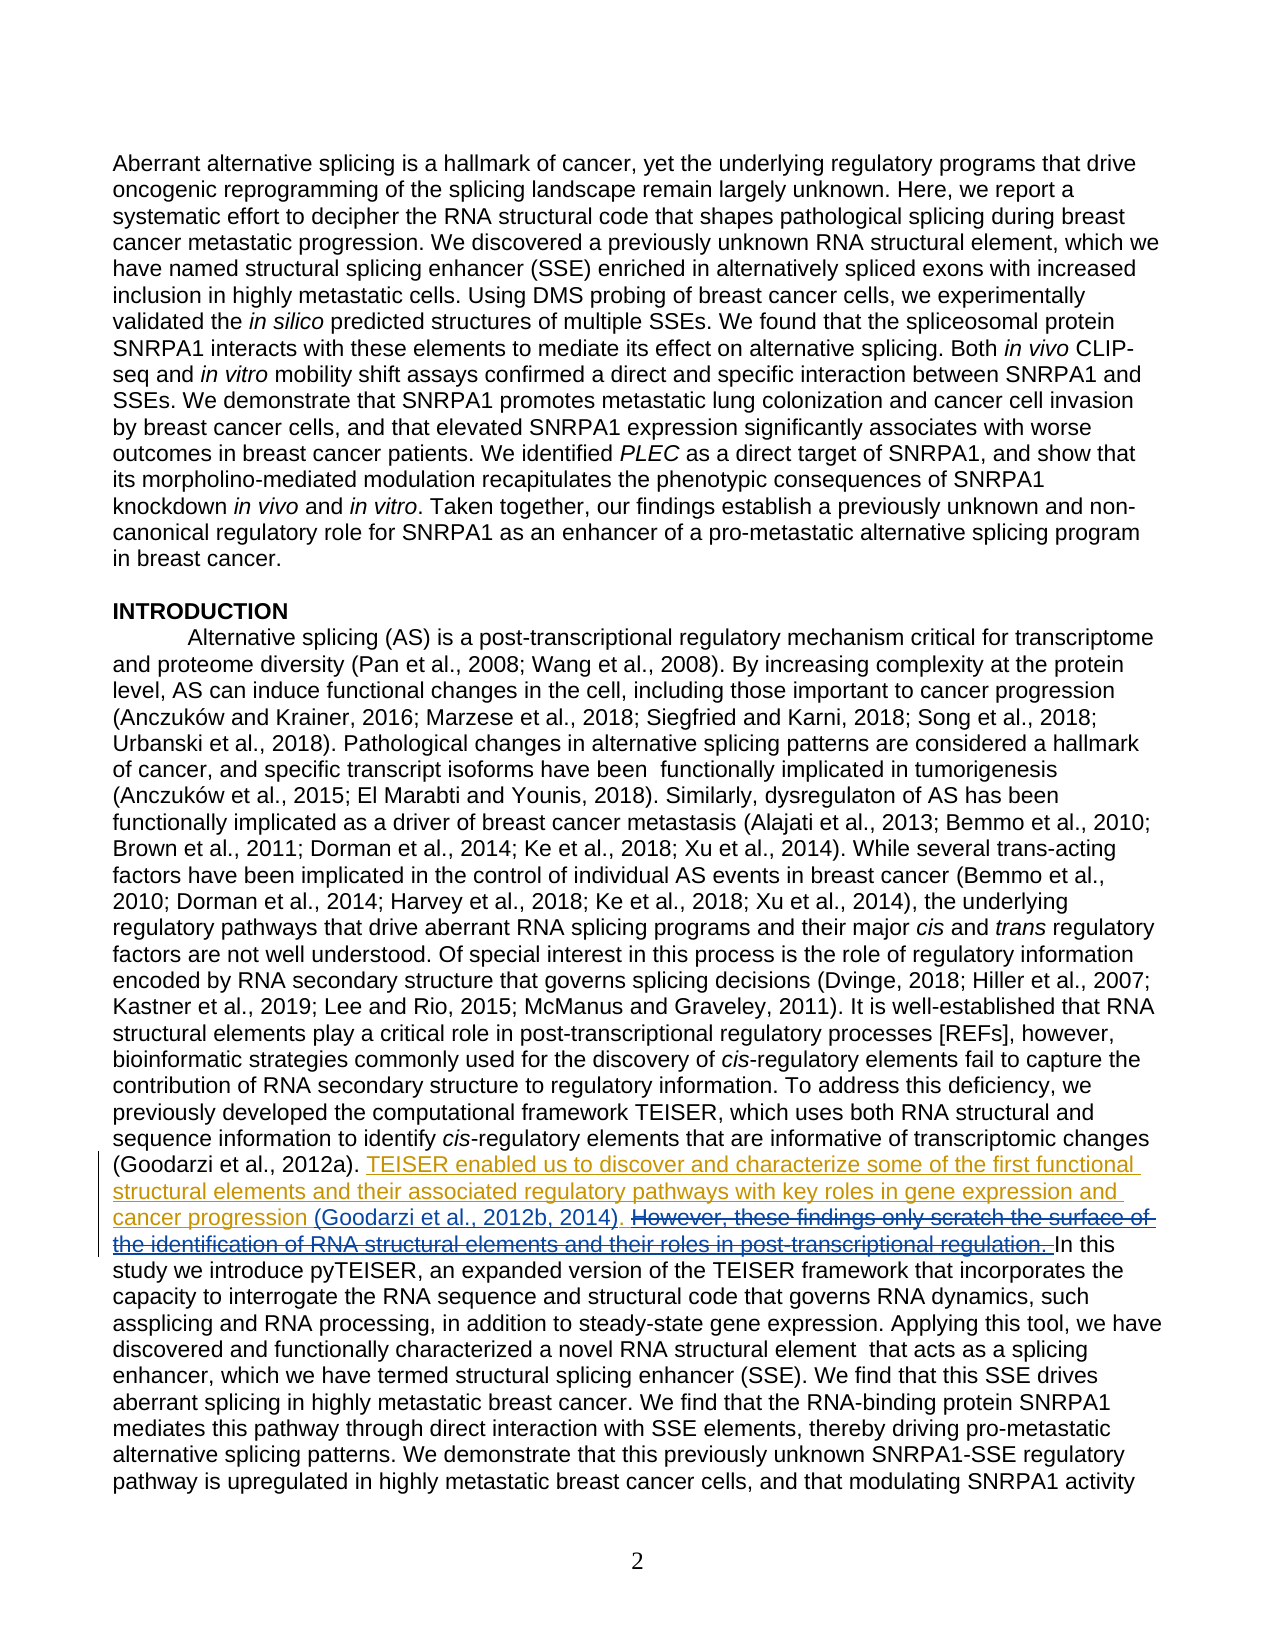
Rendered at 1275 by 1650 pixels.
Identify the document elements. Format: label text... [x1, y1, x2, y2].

text Aberrant alternative splicing is a hallmark of cancer, yet the underlying regulatory programs that drive oncogenic reprogramming of the splicing landscape remain largely unknown. Here, we report a systematic effort to decipher the RNA structural code that shapes pathological splicing during breast cancer metastatic progression. We discovered a previously unknown RNA structural element, which we have named structural splicing enhancer (SSE) enriched in alternatively spliced exons with increased inclusion in highly metastatic cells. Using DMS probing of breast cancer cells, we experimentally validated the in silico predicted structures of multiple SSEs. We found that the spliceosomal protein SNRPA1 interacts with these elements to mediate its effect on alternative splicing. Both in vivo CLIP-seq and in vitro mobility shift assays confirmed a direct and specific interaction between SNRPA1 and SSEs. We demonstrate that SNRPA1 promotes metastatic lung colonization and cancer cell invasion by breast cancer cells, and that elevated SNRPA1 expression significantly associates with worse outcomes in breast cancer patients. We identified PLEC as a direct target of SNRPA1, and show that its morpholino-mediated modulation recapitulates the phenotypic consequences of SNRPA1 knockdown in vivo and in vitro. Taken together, our findings establish a previously unknown and non-canonical regulatory role for SNRPA1 as an enhancer of a pro-metastatic alternative splicing program in breast cancer. [112, 150, 1162, 572]
text INTRODUCTION [112, 598, 1162, 624]
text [112, 624, 1162, 1494]
